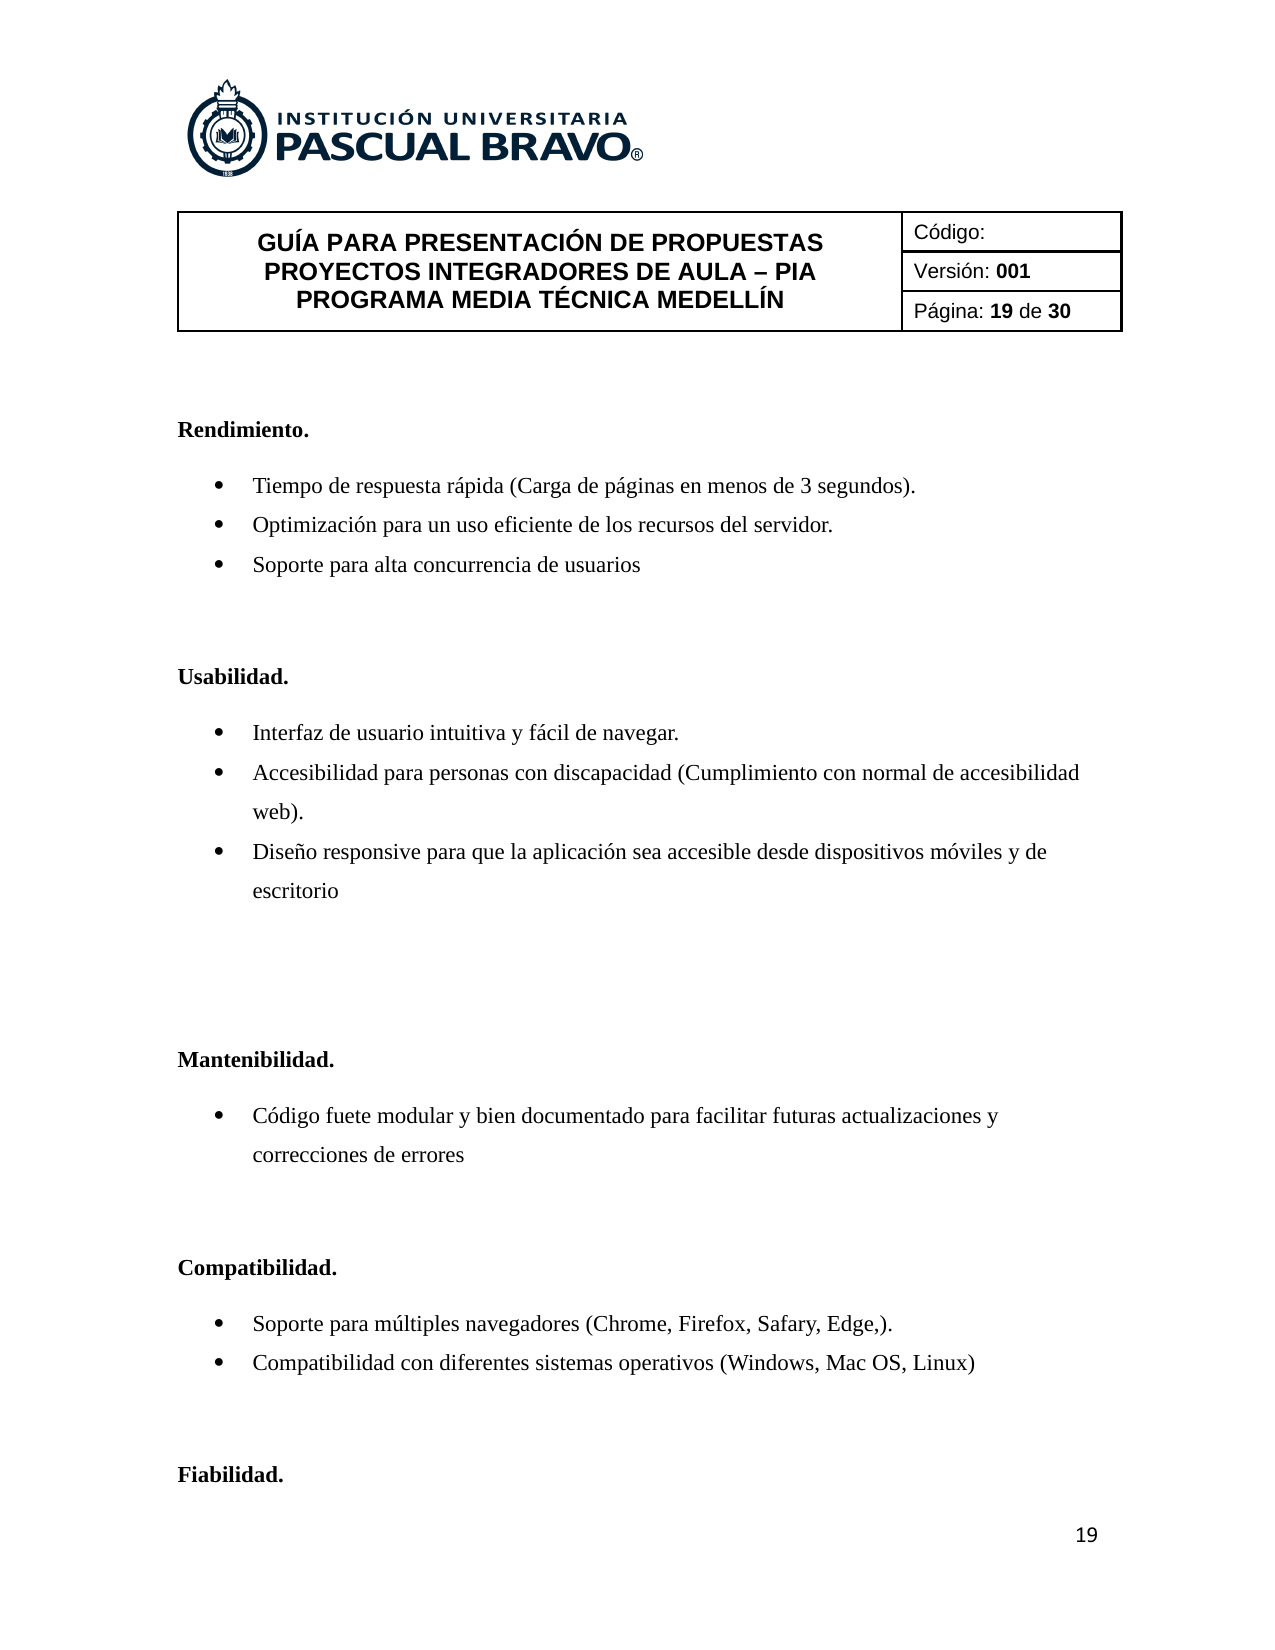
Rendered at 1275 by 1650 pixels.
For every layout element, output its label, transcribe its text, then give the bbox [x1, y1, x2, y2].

text Fiabilidad. [177, 1461, 1098, 1488]
list Interfaz de usuario intuitiva y fácil de navegar. [215, 719, 1098, 746]
list Código fuete modular y bien documentado para facilitar futuras actualizaciones y correcciones de errores [215, 1102, 1098, 1168]
list Optimización para un uso eficiente de los recursos del servidor. [215, 511, 1098, 538]
picture [177, 73, 655, 183]
text Compatibilidad. [177, 1253, 1098, 1280]
list Soporte para múltiples navegadores (Chrome, Firefox, Safary, Edge,). [215, 1310, 1098, 1336]
text Usabilidad. [177, 663, 1098, 689]
list Soporte para alta concurrencia de usuarios [215, 551, 1098, 577]
list Tiempo de respuesta rápida (Carga de páginas en menos de 3 segundos). [215, 472, 1098, 498]
text Rendimiento. [177, 416, 1098, 442]
list Diseño responsive para que la aplicación sea accesible desde dispositivos móviles y de escritorio [215, 838, 1098, 903]
list Compatibilidad con diferentes sistemas operativos (Windows, Mac OS, Linux) [215, 1349, 1098, 1376]
list Accesibilidad para personas con discapacidad (Cumplimiento con normal de accesibilidad web). [215, 759, 1098, 824]
text Mantenibilidad. [177, 1046, 1098, 1072]
